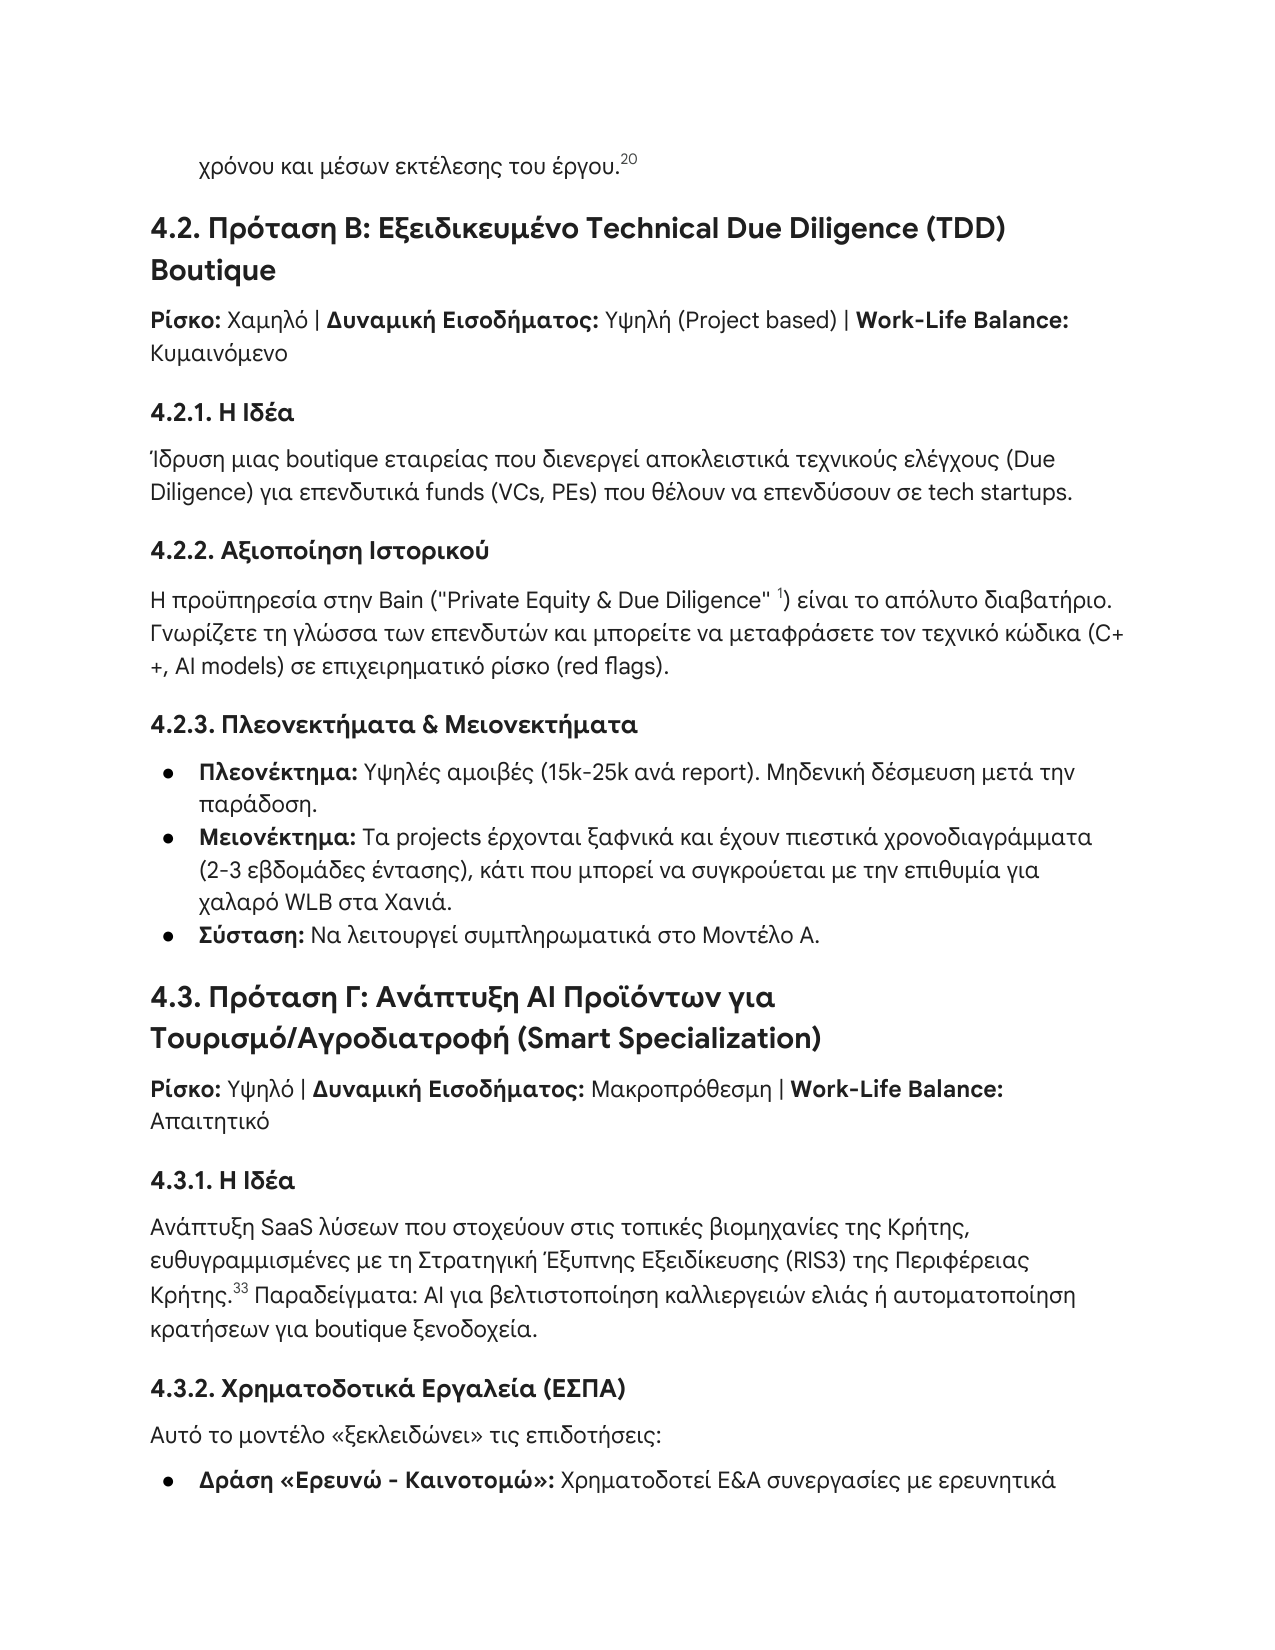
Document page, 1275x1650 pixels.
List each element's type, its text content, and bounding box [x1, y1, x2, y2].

text Ρίσκο: Χαμηλό | Δυναμική Εισοδήματος: Υψηλή (Project based) | Work-Life Balance: Κυμαινόμενο [150, 307, 1125, 368]
text Ίδρυση μιας boutique εταιρείας που διενεργεί αποκλειστικά τεχνικούς ελέγχους (Due Diligence) για επενδυτικά funds (VCs, PEs) που θέλουν να επενδύσουν σε tech startups. [150, 445, 1125, 507]
subtitle 4.3.2. Χρηματοδοτικά Εργαλεία (ΕΣΠΑ) [150, 1373, 1125, 1404]
subtitle 4.2.2. Αξιοποίηση Ιστορικού [150, 536, 1125, 567]
text Αυτό το μοντέλο «ξεκλειδώνει» τις επιδοτήσεις: [150, 1421, 1125, 1450]
list Μειονέκτημα: Τα projects έρχονται ξαφνικά και έχουν πιεστικά χρονοδιαγράμματα (2-3 εβδομάδες έντασης), κάτι που μπορεί να συγκρούεται με την επιθυμία για χαλαρό WLB στα Χανιά. [161, 823, 1125, 917]
text Ρίσκο: Υψηλό | Δυναμική Εισοδήματος: Μακροπρόθεσμη | Work-Life Balance: Απαιτητικό [150, 1075, 1125, 1136]
subtitle 4.2.1. Η Ιδέα [150, 397, 1125, 428]
subtitle 4.3.1. Η Ιδέα [150, 1165, 1125, 1197]
text Ανάπτυξη SaaS λύσεων που στοχεύουν στις τοπικές βιομηχανίες της Κρήτης, ευθυγραμμισμένες με τη Στρατηγική Έξυπνης Εξειδίκευσης (RIS3) της Περιφέρειας Κρήτης.33 Παραδείγματα: AI για βελτιστοποίηση καλλιεργειών ελιάς ή αυτοματοποίηση κρατήσεων για boutique ξενοδοχεία. [150, 1213, 1125, 1344]
subtitle 4.2. Πρόταση Β: Εξειδικευμένο Technical Due Diligence (TDD) Boutique [150, 211, 1125, 289]
list Πλεονέκτημα: Υψηλές αμοιβές (15k-25k ανά report). Μηδενική δέσμευση μετά την παράδοση. [161, 758, 1125, 819]
list Σύσταση: Να λειτουργεί συμπληρωματικά στο Μοντέλο Α. [161, 921, 1125, 950]
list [161, 1466, 1125, 1495]
subtitle 4.2.3. Πλεονεκτήματα & Μειονεκτήματα [150, 709, 1125, 741]
subtitle 4.3. Πρόταση Γ: Ανάπτυξη AI Προϊόντων για Τουρισμό/Αγροδιατροφή (Smart Specialization) [150, 979, 1125, 1057]
text Η προϋπηρεσία στην Bain ("Private Equity & Due Diligence" 1) είναι το απόλυτο διαβατήριο. Γνωρίζετε τη γλώσσα των επενδυτών και μπορείτε να μεταφράσετε τον τεχνικό κώδικα (C++, AI models) σε επιχειρηματικό ρίσκο (red flags). [150, 584, 1125, 681]
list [161, 150, 1125, 181]
